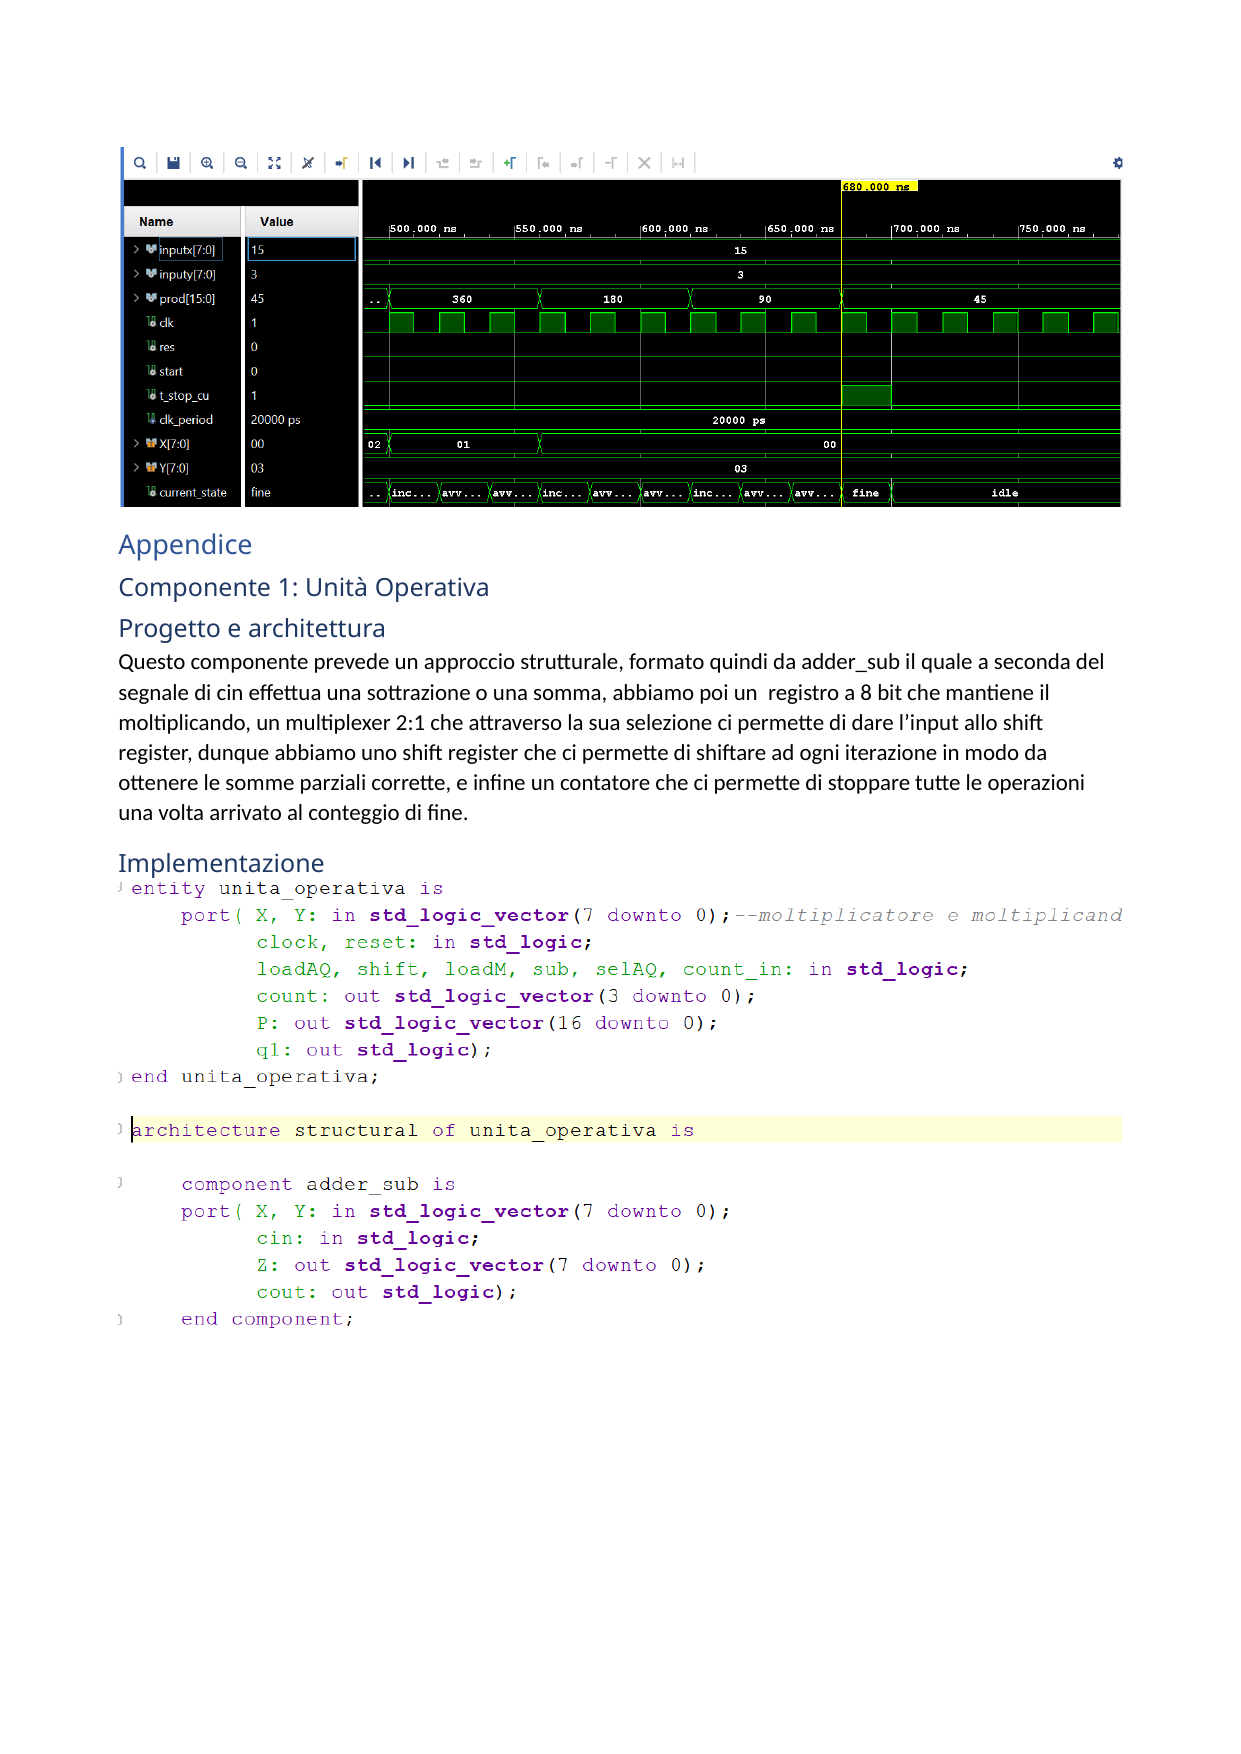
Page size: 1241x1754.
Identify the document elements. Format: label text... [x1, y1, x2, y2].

text Questo componente prevede un approccio strutturale, formato quindi da adder_sub il quale a seconda del segnale di cin effettua una sottrazione o una somma, abbiamo poi un registro a 8 bit che mantiene il moltiplicando, un multiplexer 2:1 che attraverso la sua selezione ci permette di dare l’input allo shift register, dunque abbiamo uno shift register che ci permette di shiftare ad ogni iterazione in modo da ottenere le somme parziali corrette, e infine un contatore che ci permette di stoppare tutte le operazioni una volta arrivato al conteggio di fine. [118, 647, 1122, 827]
picture [118, 882, 1123, 1351]
picture [118, 147, 1123, 507]
subtitle Implementazione [118, 845, 1122, 879]
subtitle Progetto e architettura [118, 611, 1122, 645]
subtitle Componente 1: Unità Operativa [118, 570, 1122, 604]
subtitle Appendice [118, 526, 1122, 563]
